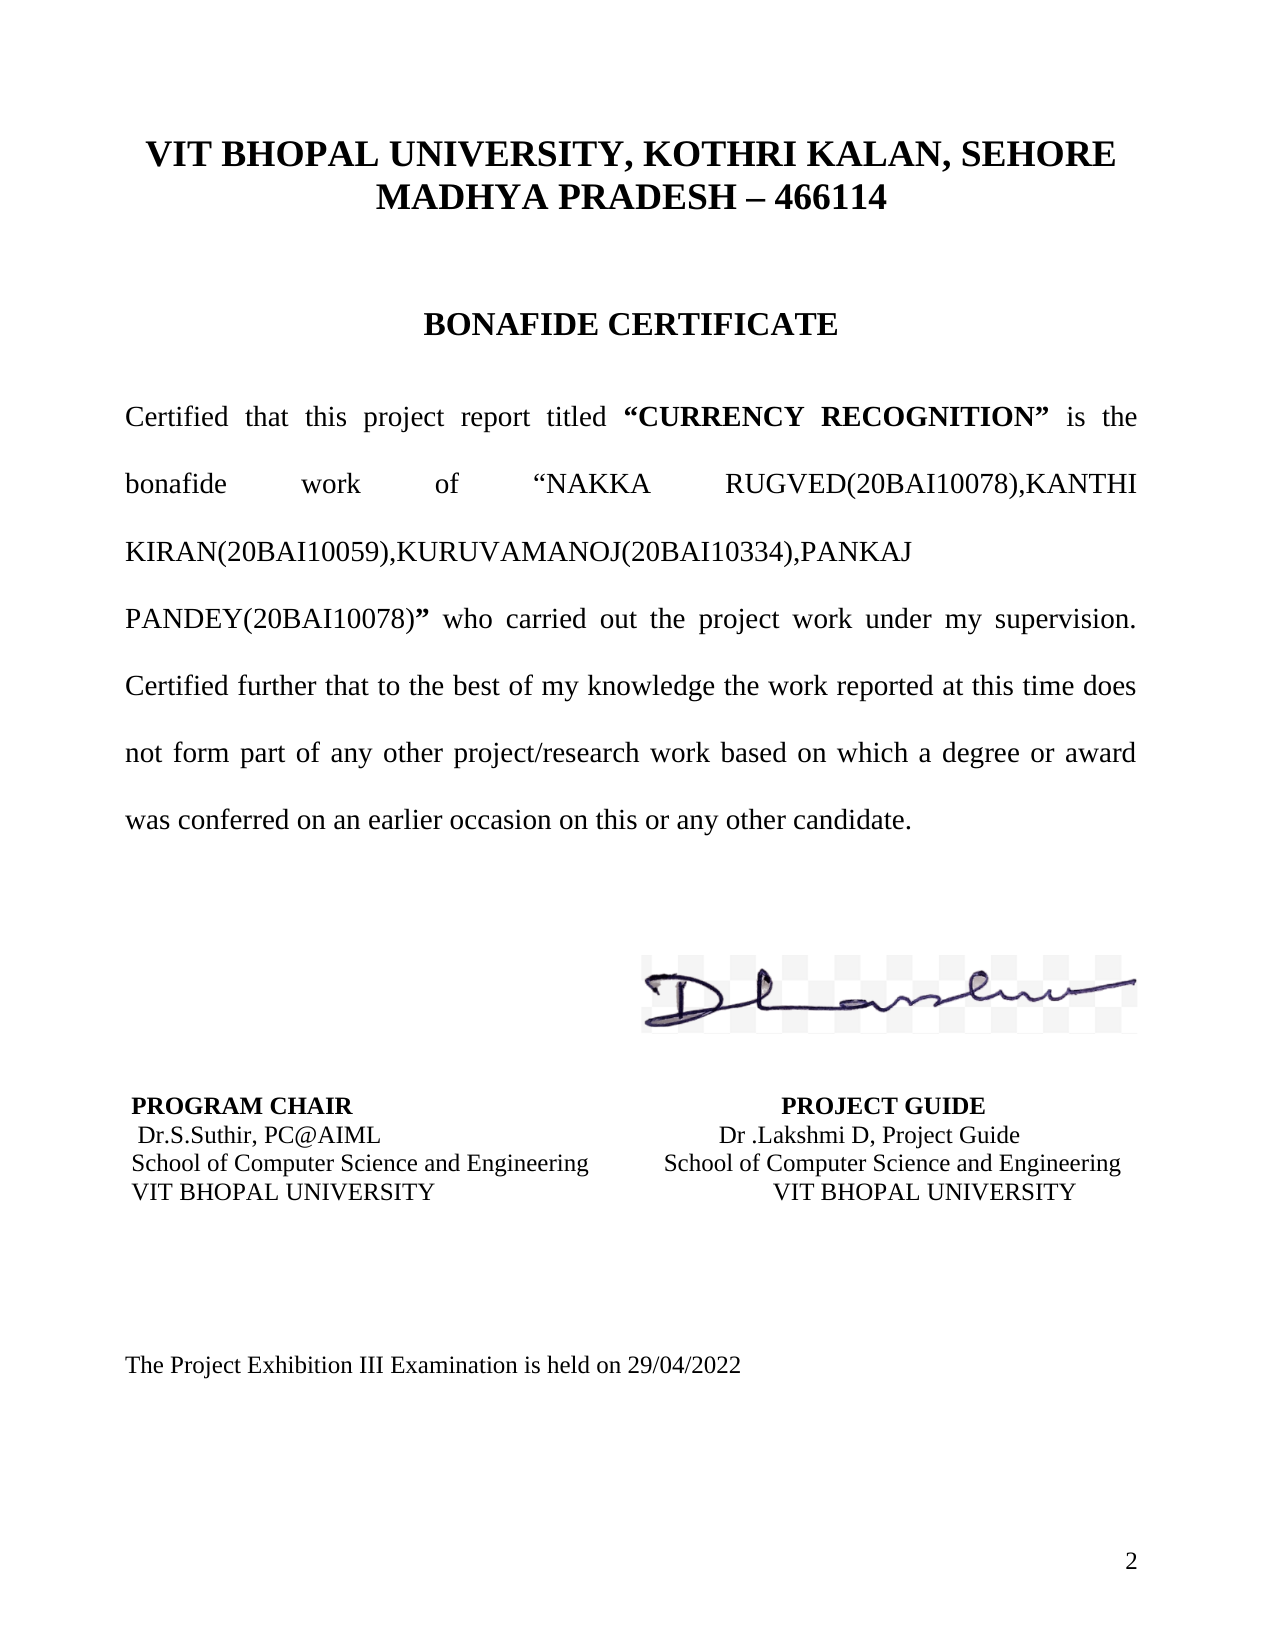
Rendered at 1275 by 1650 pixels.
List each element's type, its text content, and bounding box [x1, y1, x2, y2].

text School of Computer Science and Engineering School of Computer Science and Engineering [125, 1148, 1137, 1177]
text Dr.S.Suthir, PC@AIML Dr .Lakshmi D, Project Guide [125, 1120, 1137, 1148]
text Certified that this project report titled “CURRENCY RECOGNITION” is the bonafide work of “NAKKA RUGVED(20BAI10078),KANTHI KIRAN(20BAI10059),KURUVAMANOJ(20BAI10334),PANKAJ PANDEY(20BAI10078)” who carried out the project work under my supervision. Certified further that to the best of my knowledge the work reported at this time does not form part of any other project/research work based on which a degree or award was conferred on an earlier occasion on this or any other candidate. [125, 399, 1137, 836]
text The Project Exhibition III Examination is held on 29/04/2022 [125, 1350, 1137, 1378]
text MADHYA PRADESH – 466114 [125, 174, 1137, 217]
text PROGRAM CHAIR PROJECT GUIDE [125, 1091, 1137, 1120]
text VIT BHOPAL UNIVERSITY VIT BHOPAL UNIVERSITY [125, 1177, 1137, 1206]
text BONAFIDE CERTIFICATE [125, 304, 1137, 342]
text VIT BHOPAL UNIVERSITY, KOTHRI KALAN, SEHORE [125, 131, 1137, 174]
picture [641, 955, 1138, 1034]
